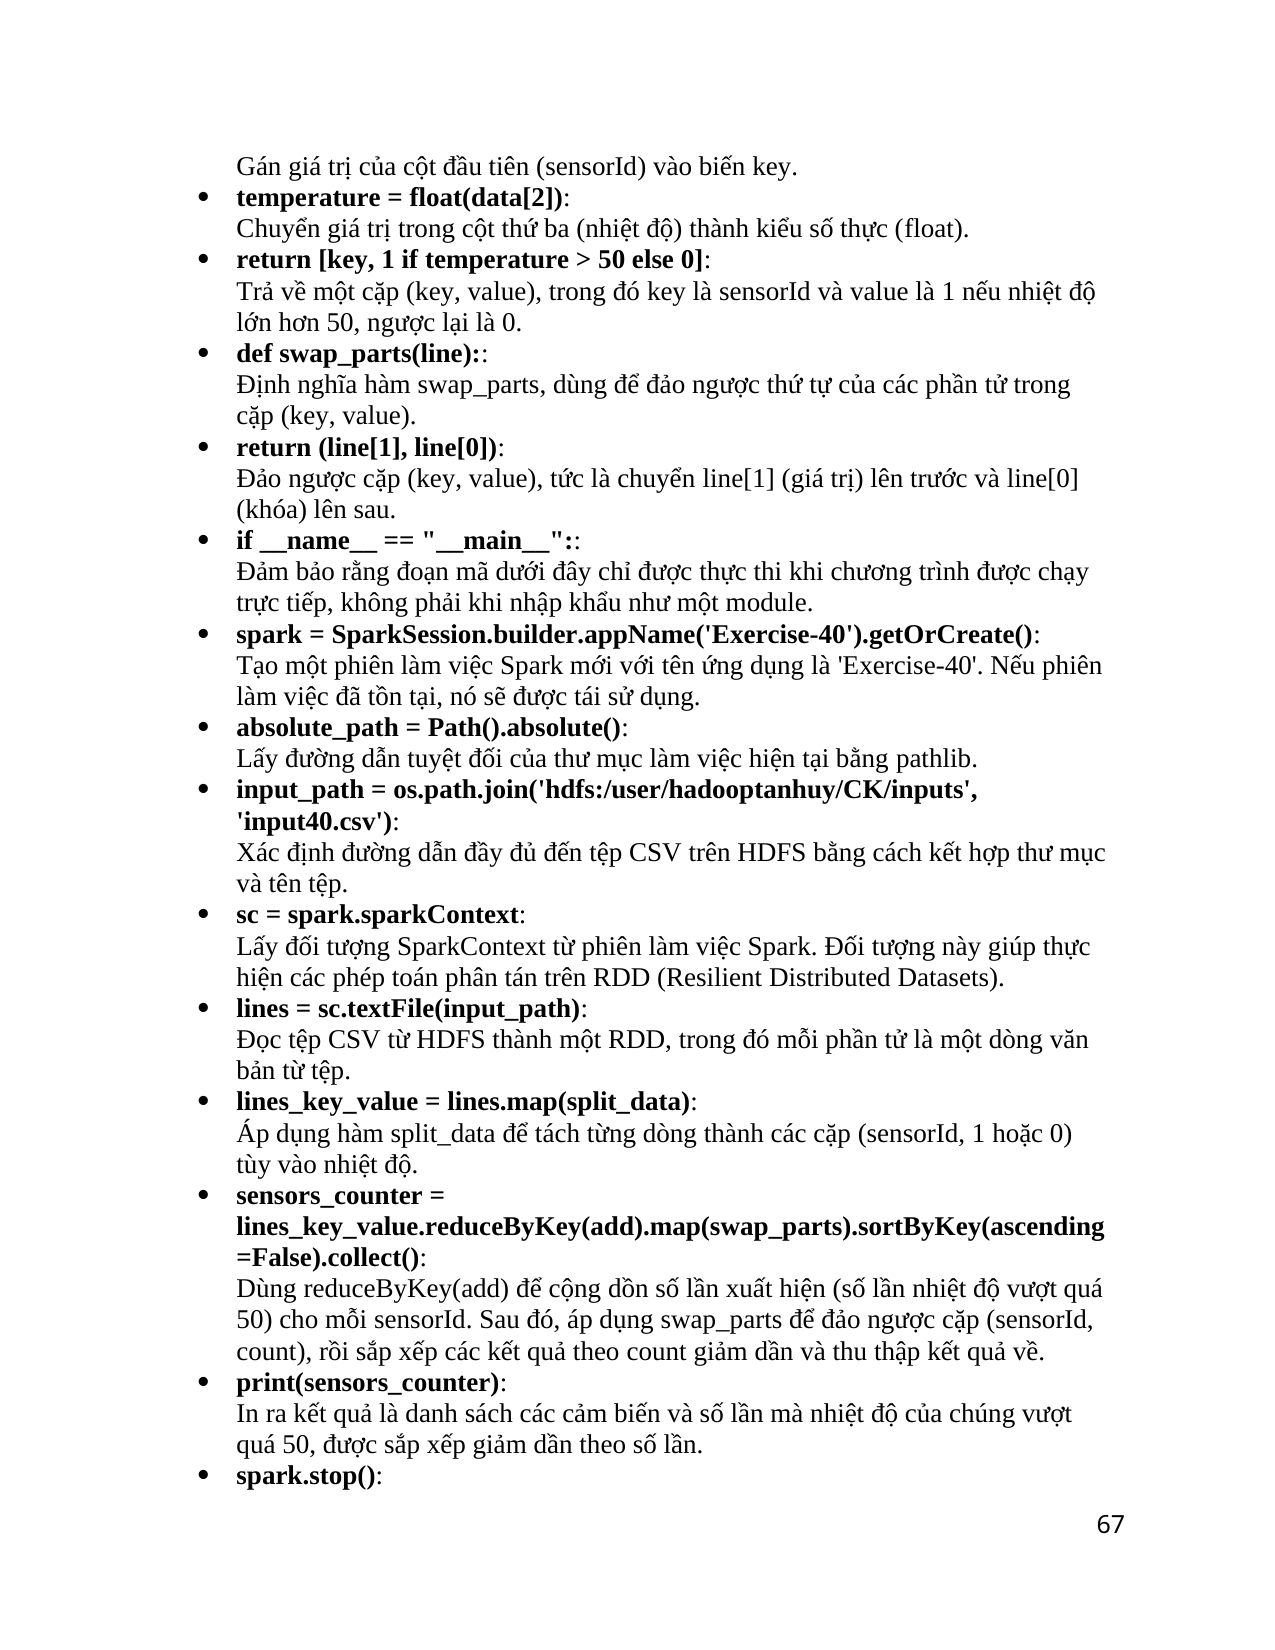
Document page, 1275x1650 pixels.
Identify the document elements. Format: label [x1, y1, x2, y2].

table_cell [150, 150, 1125, 1491]
